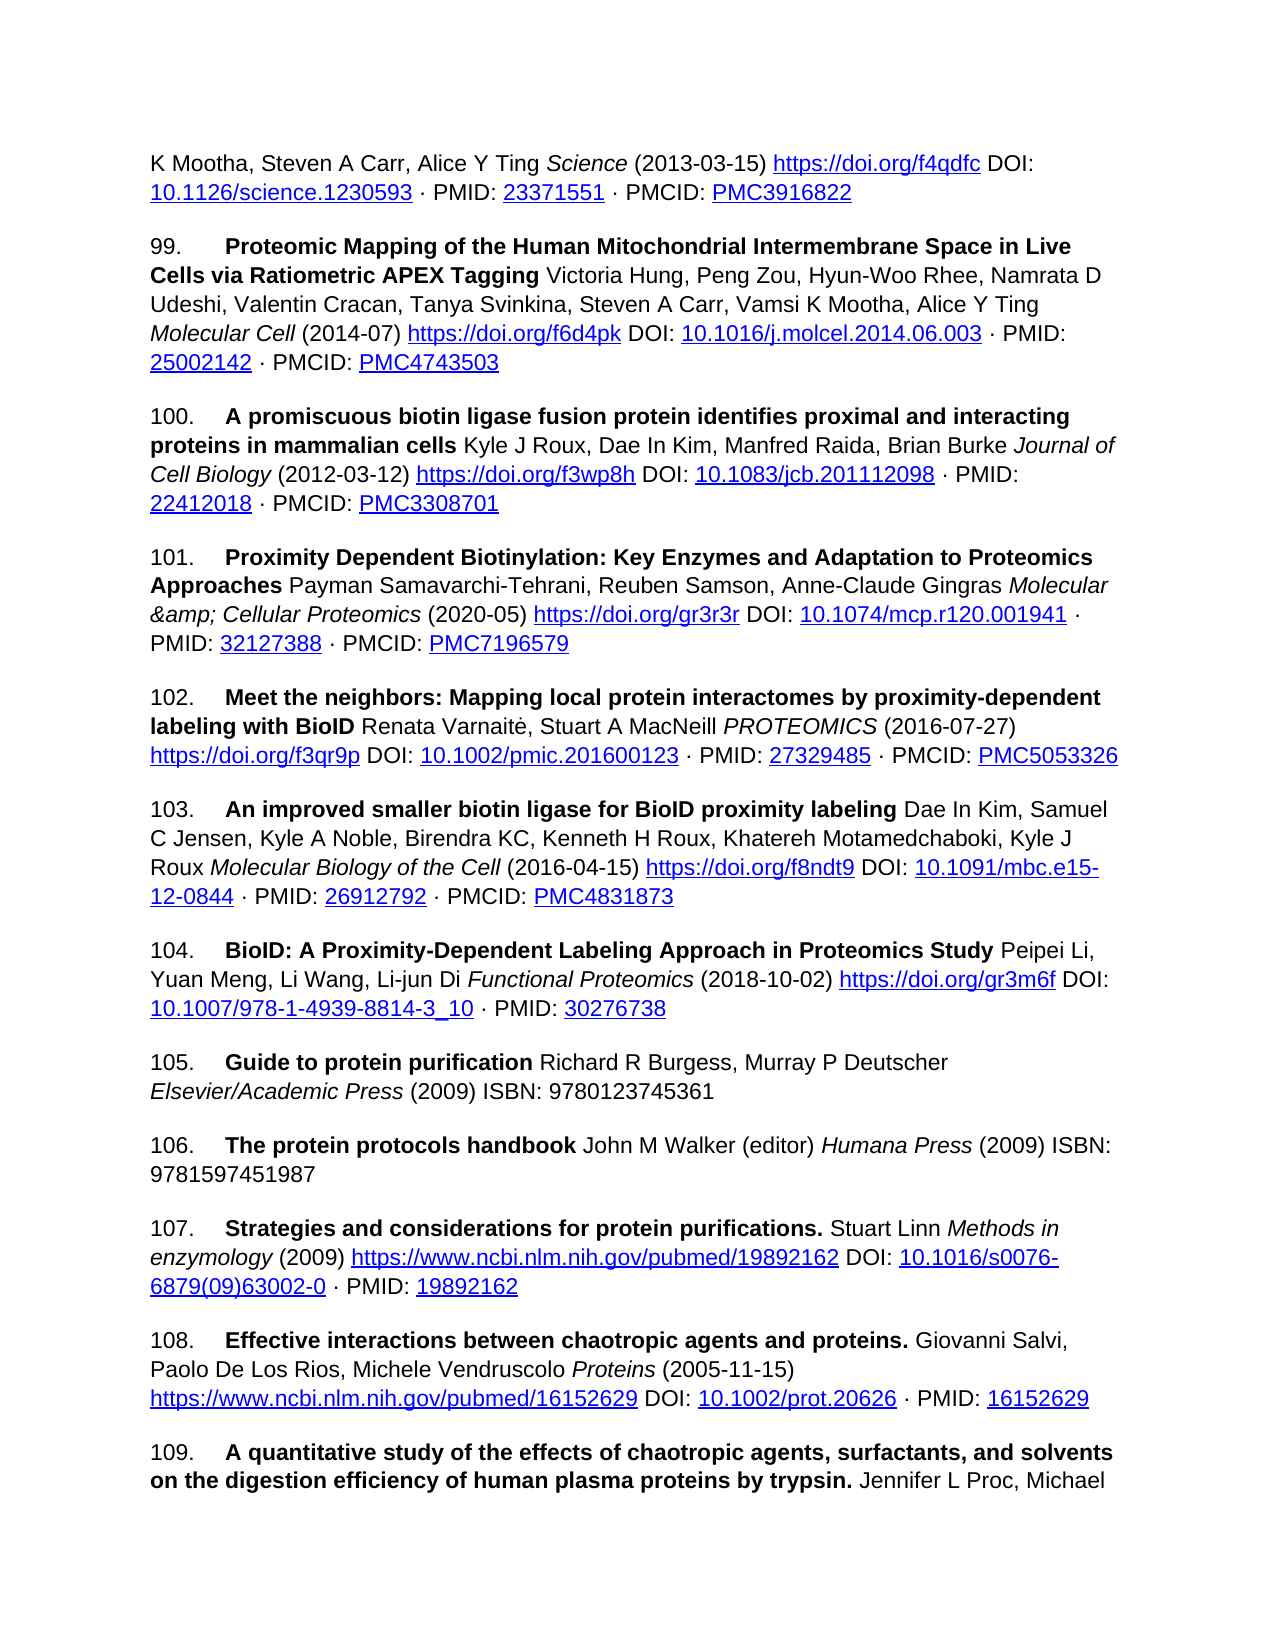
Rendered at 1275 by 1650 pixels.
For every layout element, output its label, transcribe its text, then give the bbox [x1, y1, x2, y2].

text 99. Proteomic Mapping of the Human Mitochondrial Intermembrane Space in Live Cells via Ratiometric APEX Tagging Victoria Hung, Peng Zou, Hyun-Woo Rhee, Namrata D Udeshi, Valentin Cracan, Tanya Svinkina, Steven A Carr, Vamsi K Mootha, Alice Y Ting Molecular Cell (2014-07) https://doi.org/f6d4pk DOI: 10.1016/j.molcel.2014.06.003 · PMID: 25002142 · PMCID: PMC4743503 [150, 233, 1125, 375]
text 108. Effective interactions between chaotropic agents and proteins. Giovanni Salvi, Paolo De Los Rios, Michele Vendruscolo Proteins (2005-11-15) https://www.ncbi.nlm.nih.gov/pubmed/16152629 DOI: 10.1002/prot.20626 · PMID: 16152629 [150, 1327, 1125, 1411]
text 101. Proximity Dependent Biotinylation: Key Enzymes and Adaptation to Proteomics Approaches Payman Samavarchi-Tehrani, Reuben Samson, Anne-Claude Gingras Molecular &amp; Cellular Proteomics (2020-05) https://doi.org/gr3r3r DOI: 10.1074/mcp.r120.001941 · PMID: 32127388 · PMCID: PMC7196579 [150, 543, 1125, 657]
text 104. BioID: A Proximity-Dependent Labeling Approach in Proteomics Study Peipei Li, Yuan Meng, Li Wang, Li-jun Di Functional Proteomics (2018-10-02) https://doi.org/gr3m6f DOI: 10.1007/978-1-4939-8814-3_10 · PMID: 30276738 [150, 937, 1125, 1021]
text 106. The protein protocols handbook John M Walker (editor) Humana Press (2009) ISBN: 9781597451987 [150, 1132, 1125, 1187]
text 102. Meet the neighbors: Mapping local protein interactomes by proximity‐dependent labeling with BioID Renata Varnaitė, Stuart A MacNeill PROTEOMICS (2016-07-27) https://doi.org/f3qr9p DOI: 10.1002/pmic.201600123 · PMID: 27329485 · PMCID: PMC5053326 [150, 684, 1125, 769]
text 105. Guide to protein purification Richard R Burgess, Murray P Deutscher Elsevier/Academic Press (2009) ISBN: 9780123745361 [150, 1049, 1125, 1104]
text 107. Strategies and considerations for protein purifications. Stuart Linn Methods in enzymology (2009) https://www.ncbi.nlm.nih.gov/pubmed/19892162 DOI: 10.1016/s0076-6879(09)63002-0 · PMID: 19892162 [150, 1215, 1125, 1299]
text 103. An improved smaller biotin ligase for BioID proximity labeling Dae In Kim, Samuel C Jensen, Kyle A Noble, Birendra KC, Kenneth H Roux, Khatereh Motamedchaboki, Kyle J Roux Molecular Biology of the Cell (2016-04-15) https://doi.org/f8ndt9 DOI: 10.1091/mbc.e15-12-0844 · PMID: 26912792 · PMCID: PMC4831873 [150, 796, 1125, 909]
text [150, 150, 1125, 205]
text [150, 1438, 1125, 1494]
text 100. A promiscuous biotin ligase fusion protein identifies proximal and interacting proteins in mammalian cells Kyle J Roux, Dae In Kim, Manfred Raida, Brian Burke Journal of Cell Biology (2012-03-12) https://doi.org/f3wp8h DOI: 10.1083/jcb.201112098 · PMID: 22412018 · PMCID: PMC3308701 [150, 403, 1125, 516]
